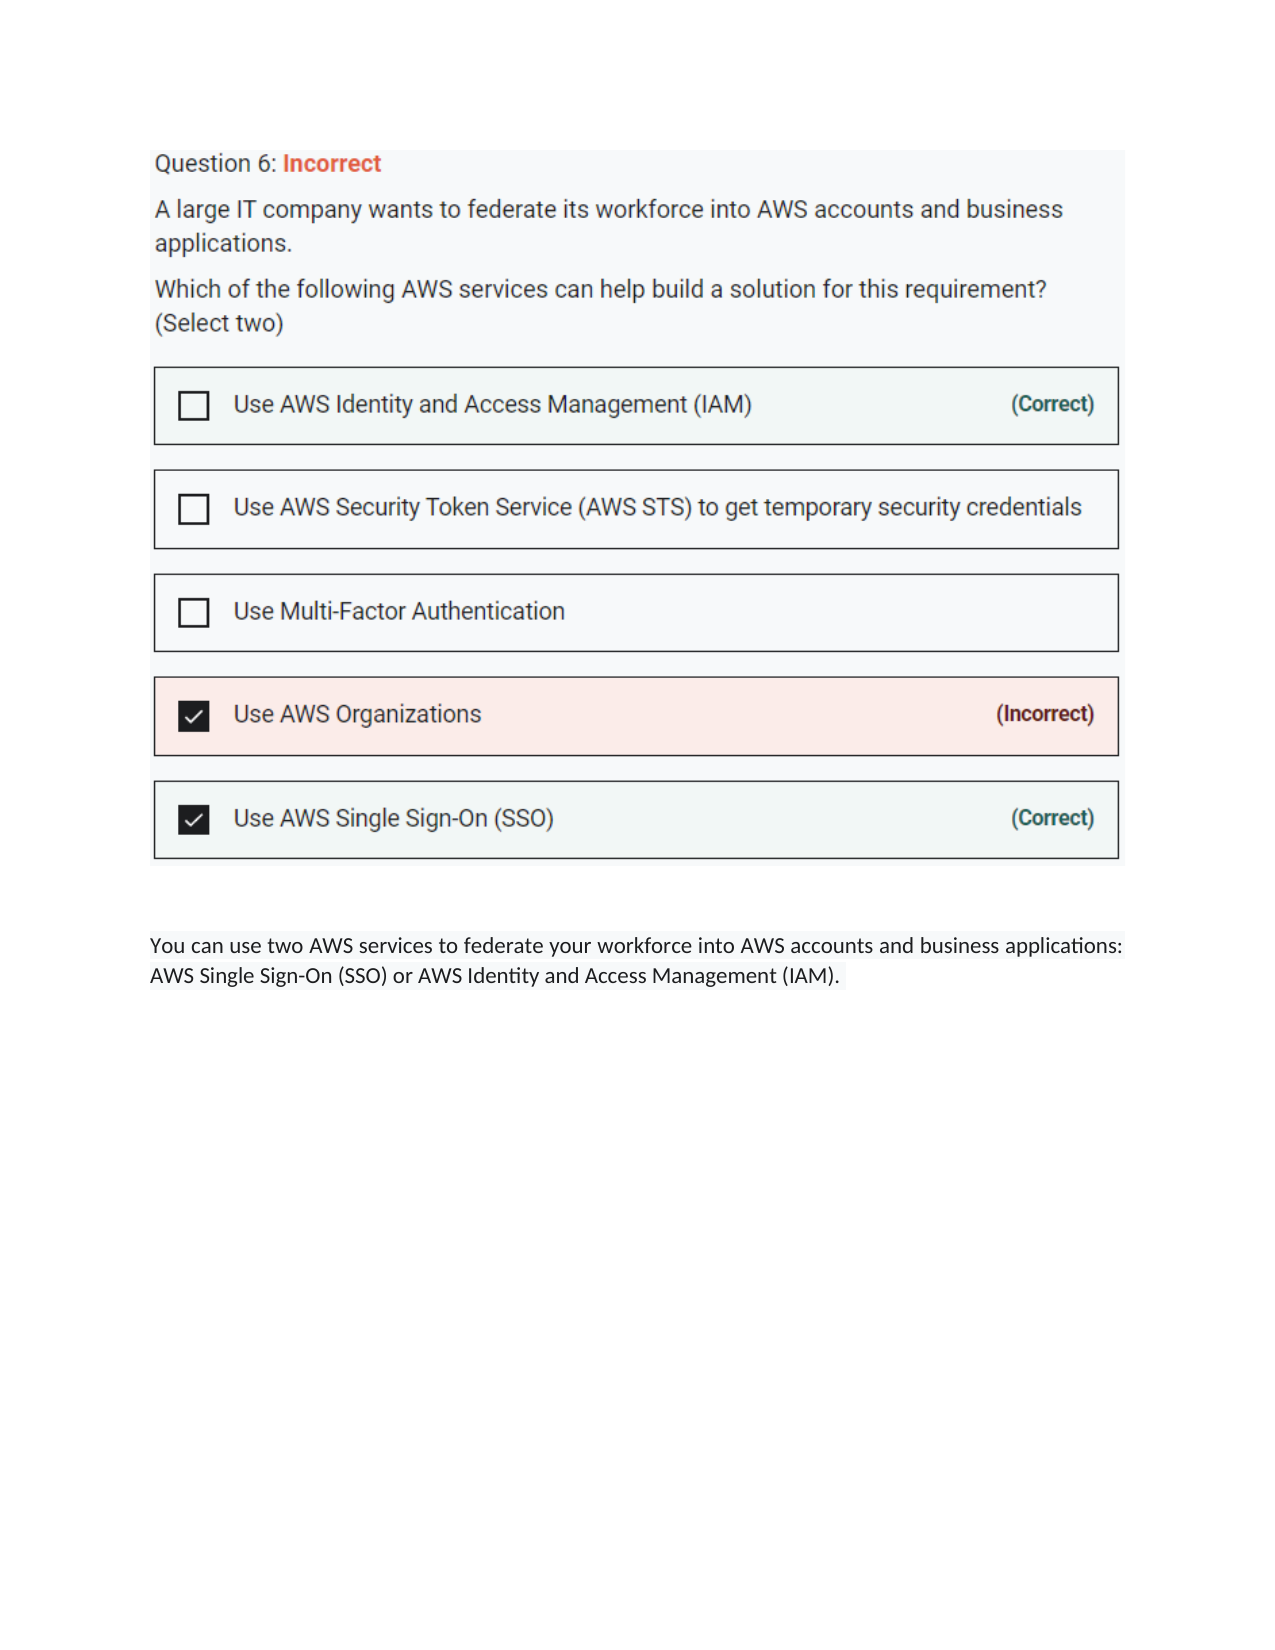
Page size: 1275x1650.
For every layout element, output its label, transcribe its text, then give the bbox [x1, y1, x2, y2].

text You can use two AWS services to federate your workforce into AWS accounts and business applications: AWS Single Sign-On (SSO) or AWS Identity and Access Management (IAM). [150, 959, 1125, 990]
picture [150, 150, 1125, 866]
